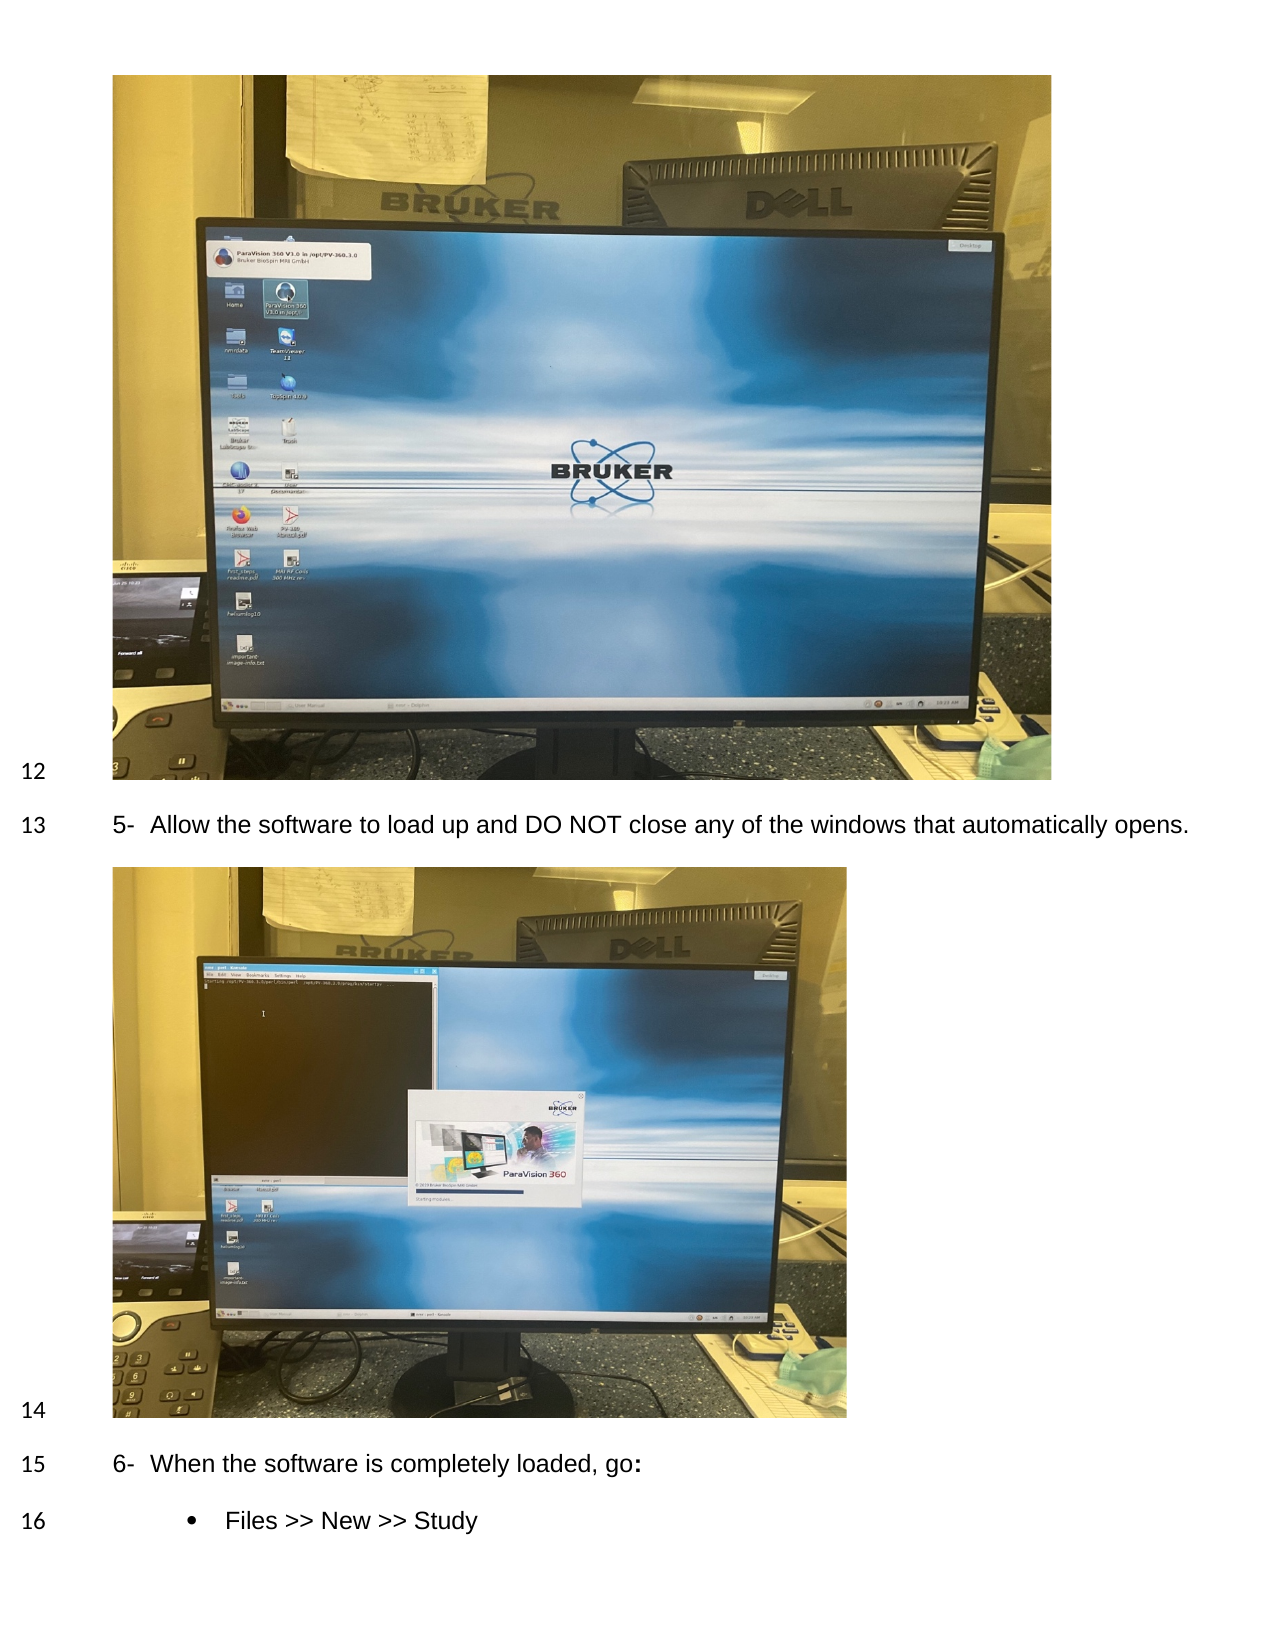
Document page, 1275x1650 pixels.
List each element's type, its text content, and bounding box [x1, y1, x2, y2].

list Files >> New >> Study [187, 1506, 1200, 1535]
list When the software is completely loaded, go: [112, 1448, 1200, 1477]
picture [112, 75, 1052, 780]
picture [112, 867, 847, 1418]
list Allow the software to load up and DO NOT close any of the windows that automatically opens. [112, 810, 1200, 838]
